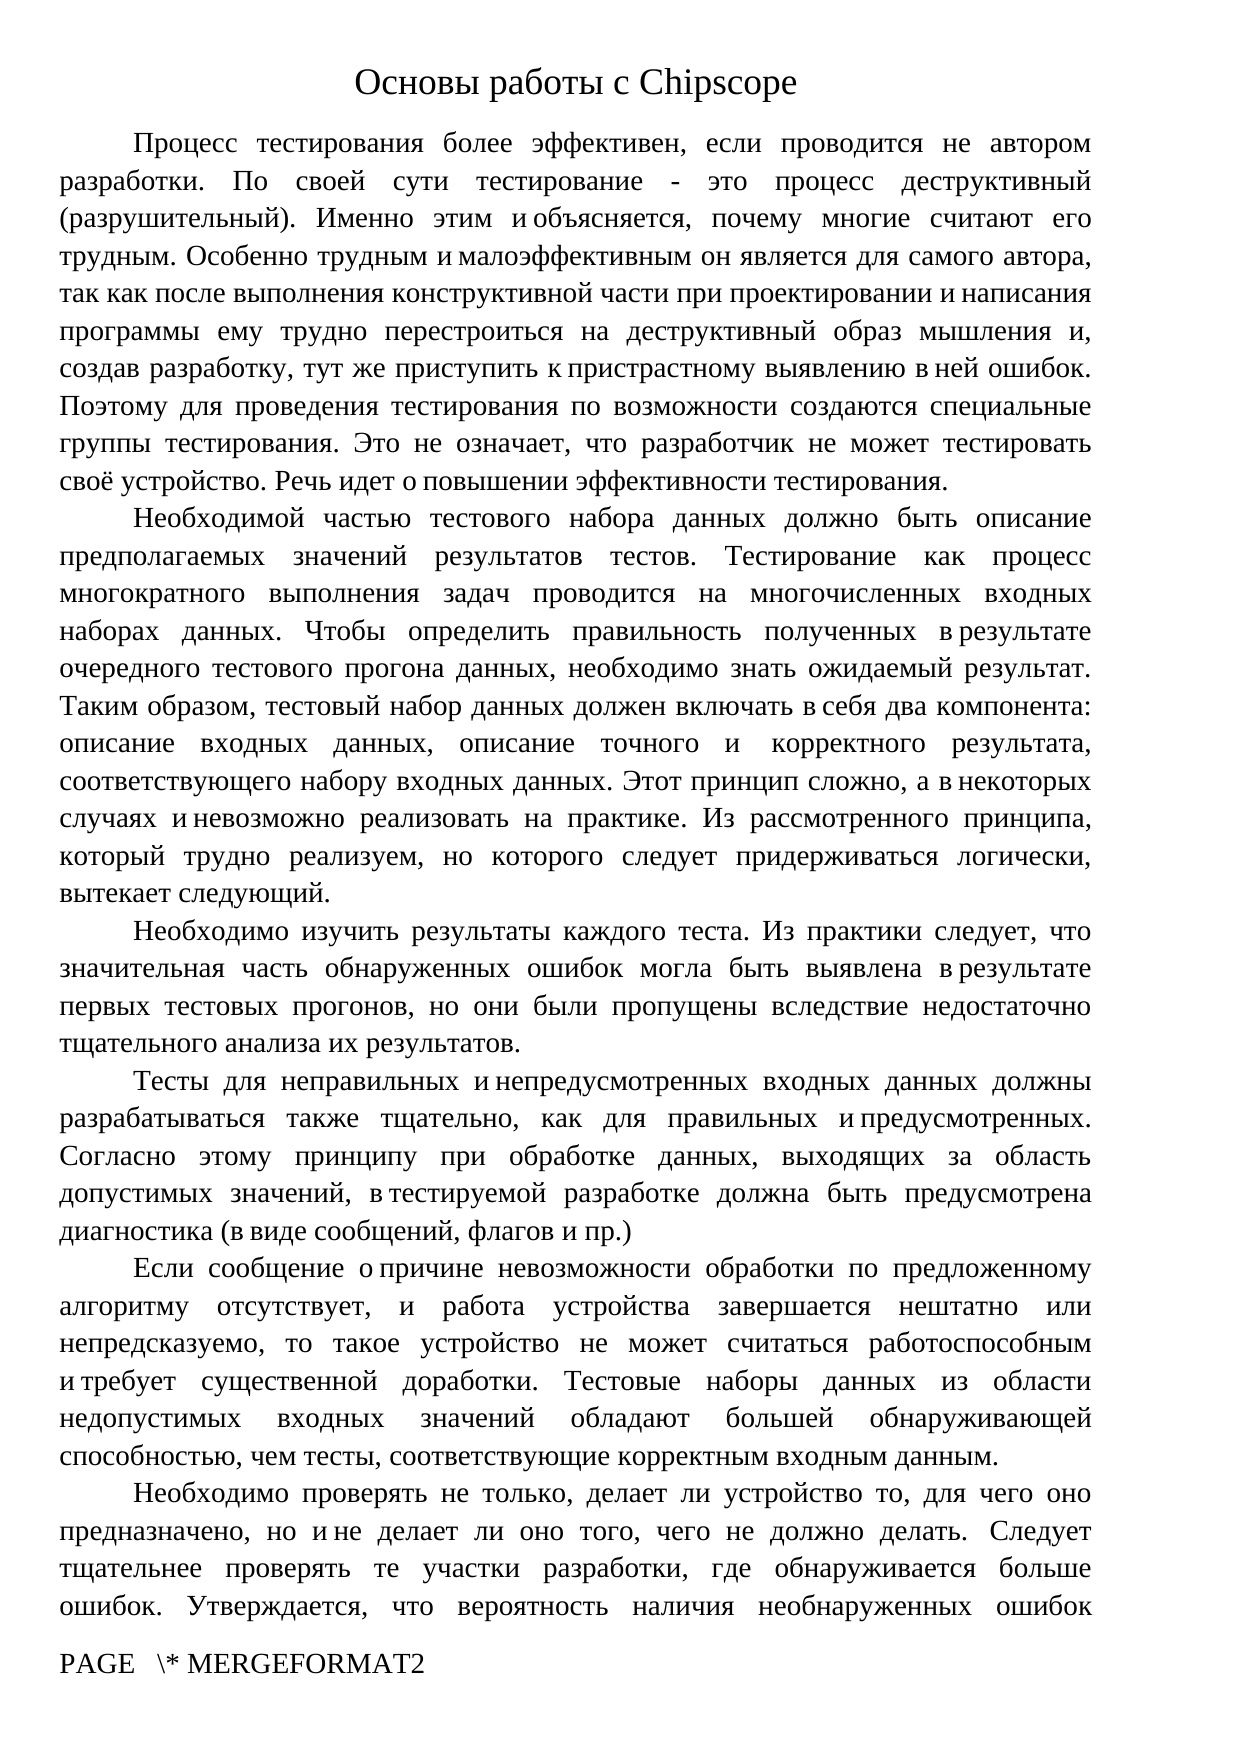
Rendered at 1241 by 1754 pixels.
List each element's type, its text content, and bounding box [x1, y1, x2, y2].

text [59, 1471, 1092, 1621]
text Если сообщение о причине невозможности обработки по предложенному алгоритму отсутствует, и работа устройства завершается нештатно или непредсказуемо, то такое устройство не может считаться работоспособным и требует существенной доработки. Тестовые наборы данных из области недопустимых входных значений обладают большей обнаруживающей способностью, чем тесты, соответствующие корректным входным данным. [59, 1246, 1092, 1471]
subtitle Основы работы с Сhipscope [59, 59, 1092, 102]
text Необходимой частью тестового набора данных должно быть описание предполагаемых значений результатов тестов. Тестирование как процесс многократного выполнения задач проводится на многочисленных входных наборах данных. Чтобы определить правильность полученных в результате очередного тестового прогона данных, необходимо знать ожидаемый результат. Таким образом, тестовый набор данных должен включать в себя два компонента: описание входных данных, описание точного и корректного результата, соответствующего набору входных данных. Этот принцип сложно, а в некоторых случаях и невозможно реализовать на практике. Из рассмотренного принципа, который трудно реализуем, но которого следует придерживаться логически, вытекает следующий. [59, 496, 1092, 909]
text Тесты для неправильных и непредусмотренных входных данных должны разрабатываться также тщательно, как для правильных и предусмотренных. Согласно этому принципу при обработке данных, выходящих за область допустимых значений, в тестируемой разработке должна быть предусмотрена диагностика (в виде сообщений, флагов и пр.) [59, 1059, 1092, 1246]
text Процесс тестирования более эффективен, если проводится не автором разработки. По своей сути тестирование - это процесс деструктивный (разрушительный). Именно этим и объясняется, почему многие считают его трудным. Особенно трудным и малоэффективным он является для самого автора, так как после выполнения конструктивной части при проектировании и написания программы ему трудно перестроиться на деструктивный образ мышления и, создав разработку, тут же приступить к пристрастному выявлению в ней ошибок. Поэтому для проведения тестирования по возможности создаются специальные группы тестирования. Это не означает, что разработчик не может тестировать своё устройство. Речь идет о повышении эффективности тестирования. [59, 121, 1092, 496]
text Необходимо изучить результаты каждого теста. Из практики следует, что значительная часть обнаруженных ошибок могла быть выявлена в результате первых тестовых прогонов, но они были пропущены вследствие недостаточно тщательного анализа их результатов. [59, 909, 1092, 1059]
